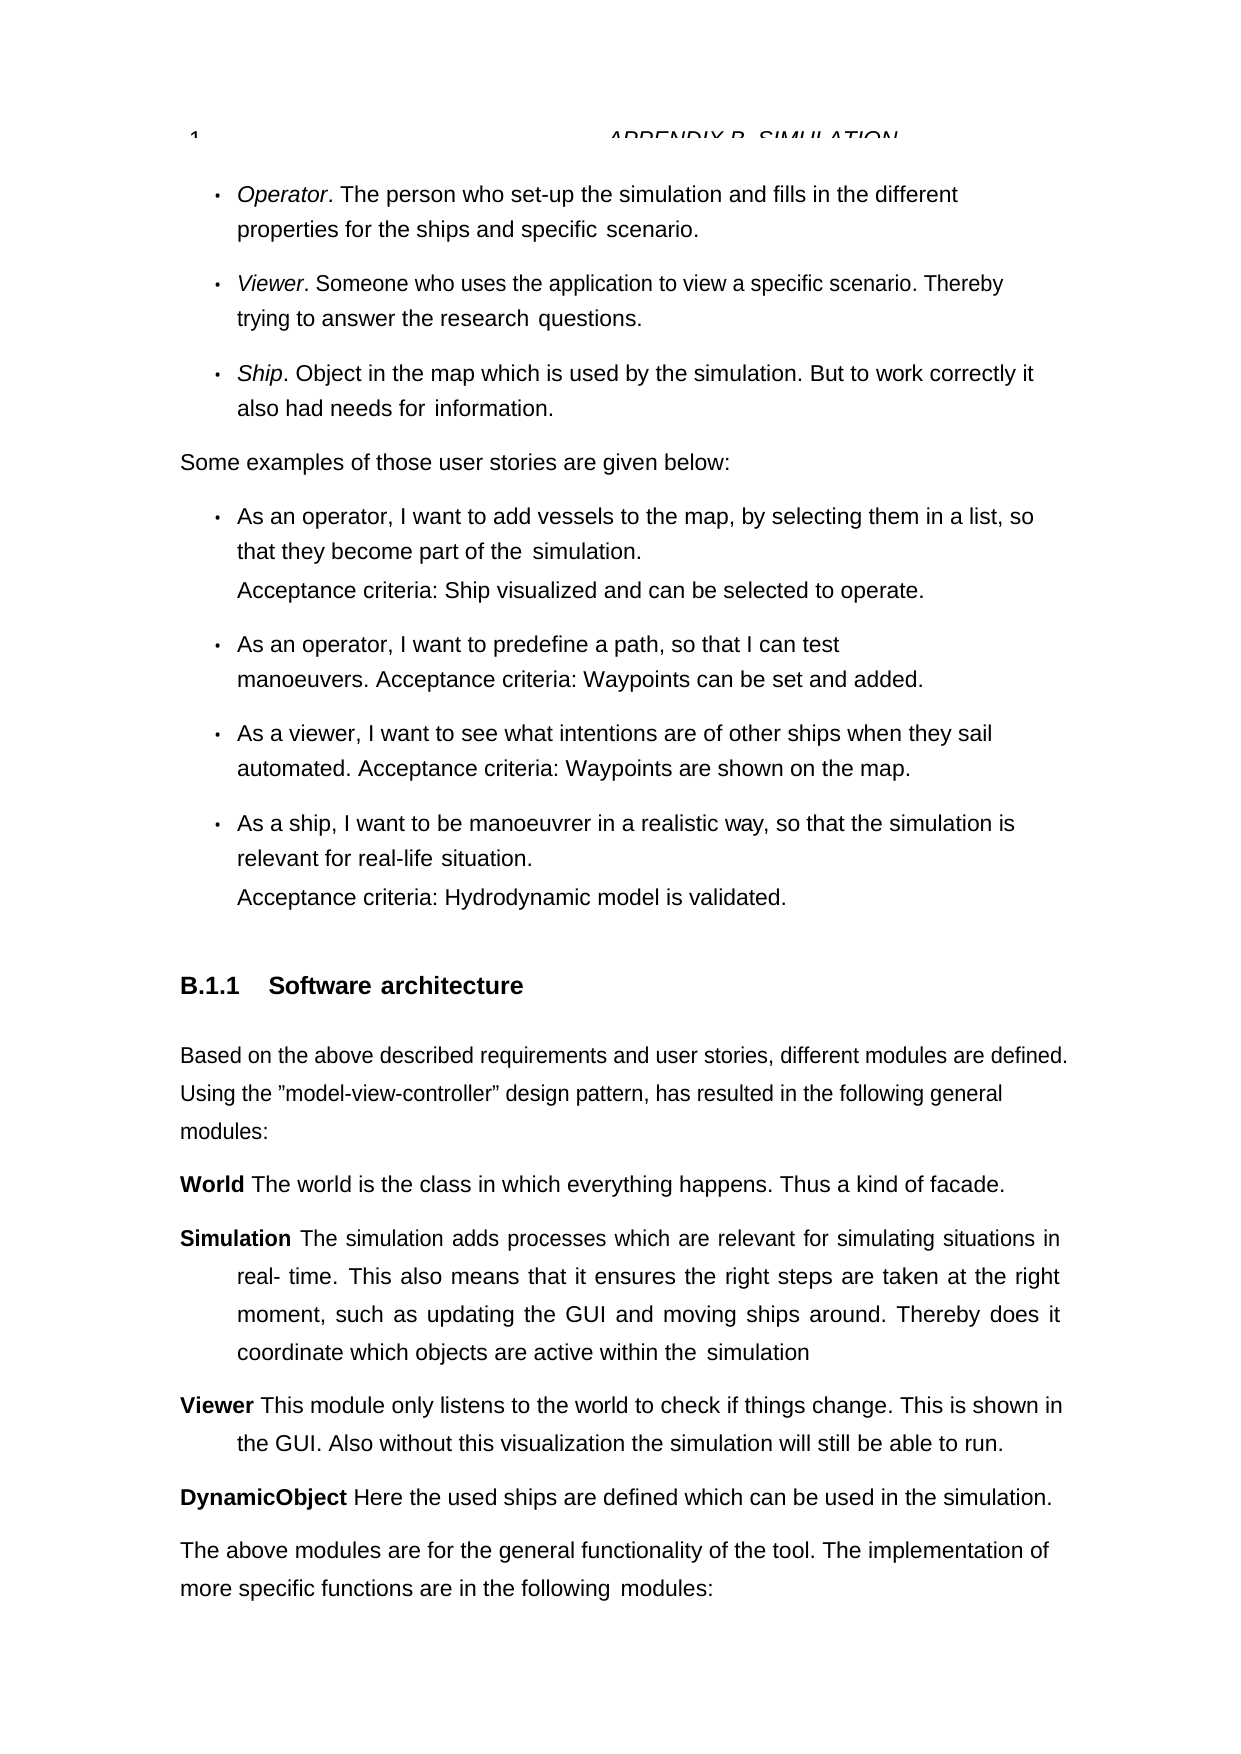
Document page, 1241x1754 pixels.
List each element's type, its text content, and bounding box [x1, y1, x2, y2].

text Viewer This module only listens to the world to check if things change. This is shown in the GUI. Also without this visualization the simulation will still be able to run. [180, 1392, 1073, 1457]
text Acceptance criteria: Ship visualized and can be selected to operate. [237, 577, 1240, 603]
list As an operator, I want to predefine a path, so that I can test manoeuvers. Acceptance criteria: Waypoints can be set and added. [214, 631, 943, 692]
text Simulation The simulation adds processes which are relevant for simulating situations in real- time. This also means that it ensures the right steps are taken at the right moment, such as updating the GUI and moving ships around. Thereby does it coordinate which objects are active within the simulation [180, 1225, 1061, 1366]
text World The world is the class in which everything happens. Thus a kind of facade. [180, 1171, 1240, 1198]
subtitle B.1.1 Software architecture [180, 971, 1240, 1000]
list As a ship, I want to be manoeuvrer in a realistic way, so that the simulation is relevant for real-life situation. [214, 809, 1060, 871]
list Operator. The person who set-up the simulation and fills in the different properties for the ships and specific scenario. [214, 181, 1060, 242]
list As a viewer, I want to see what intentions are of other ships when they sail automated. Acceptance criteria: Waypoints are shown on the map. [214, 720, 1060, 782]
list As an operator, I want to add vessels to the map, by selecting them in a list, so that they become part of the simulation. [214, 503, 1060, 564]
text Acceptance criteria: Hydrodynamic model is validated. [237, 884, 1240, 910]
text DynamicObject Here the used ships are defined which can be used in the simulation. [180, 1484, 1240, 1510]
text Some examples of those user stories are given below: [180, 449, 1240, 476]
text Based on the above described requirements and user stories, different modules are defined. Using the ”model-view-controller” design pattern, has resulted in the following general modules: [180, 1042, 1073, 1144]
list Ship. Object in the map which is used by the simulation. But to work correctly it also had needs for information. [214, 360, 1060, 421]
list Viewer. Someone who uses the application to view a specific scenario. Thereby trying to answer the research questions. [214, 270, 1060, 332]
text The above modules are for the general functionality of the tool. The implementation of more specific functions are in the following modules: [180, 1537, 1061, 1602]
